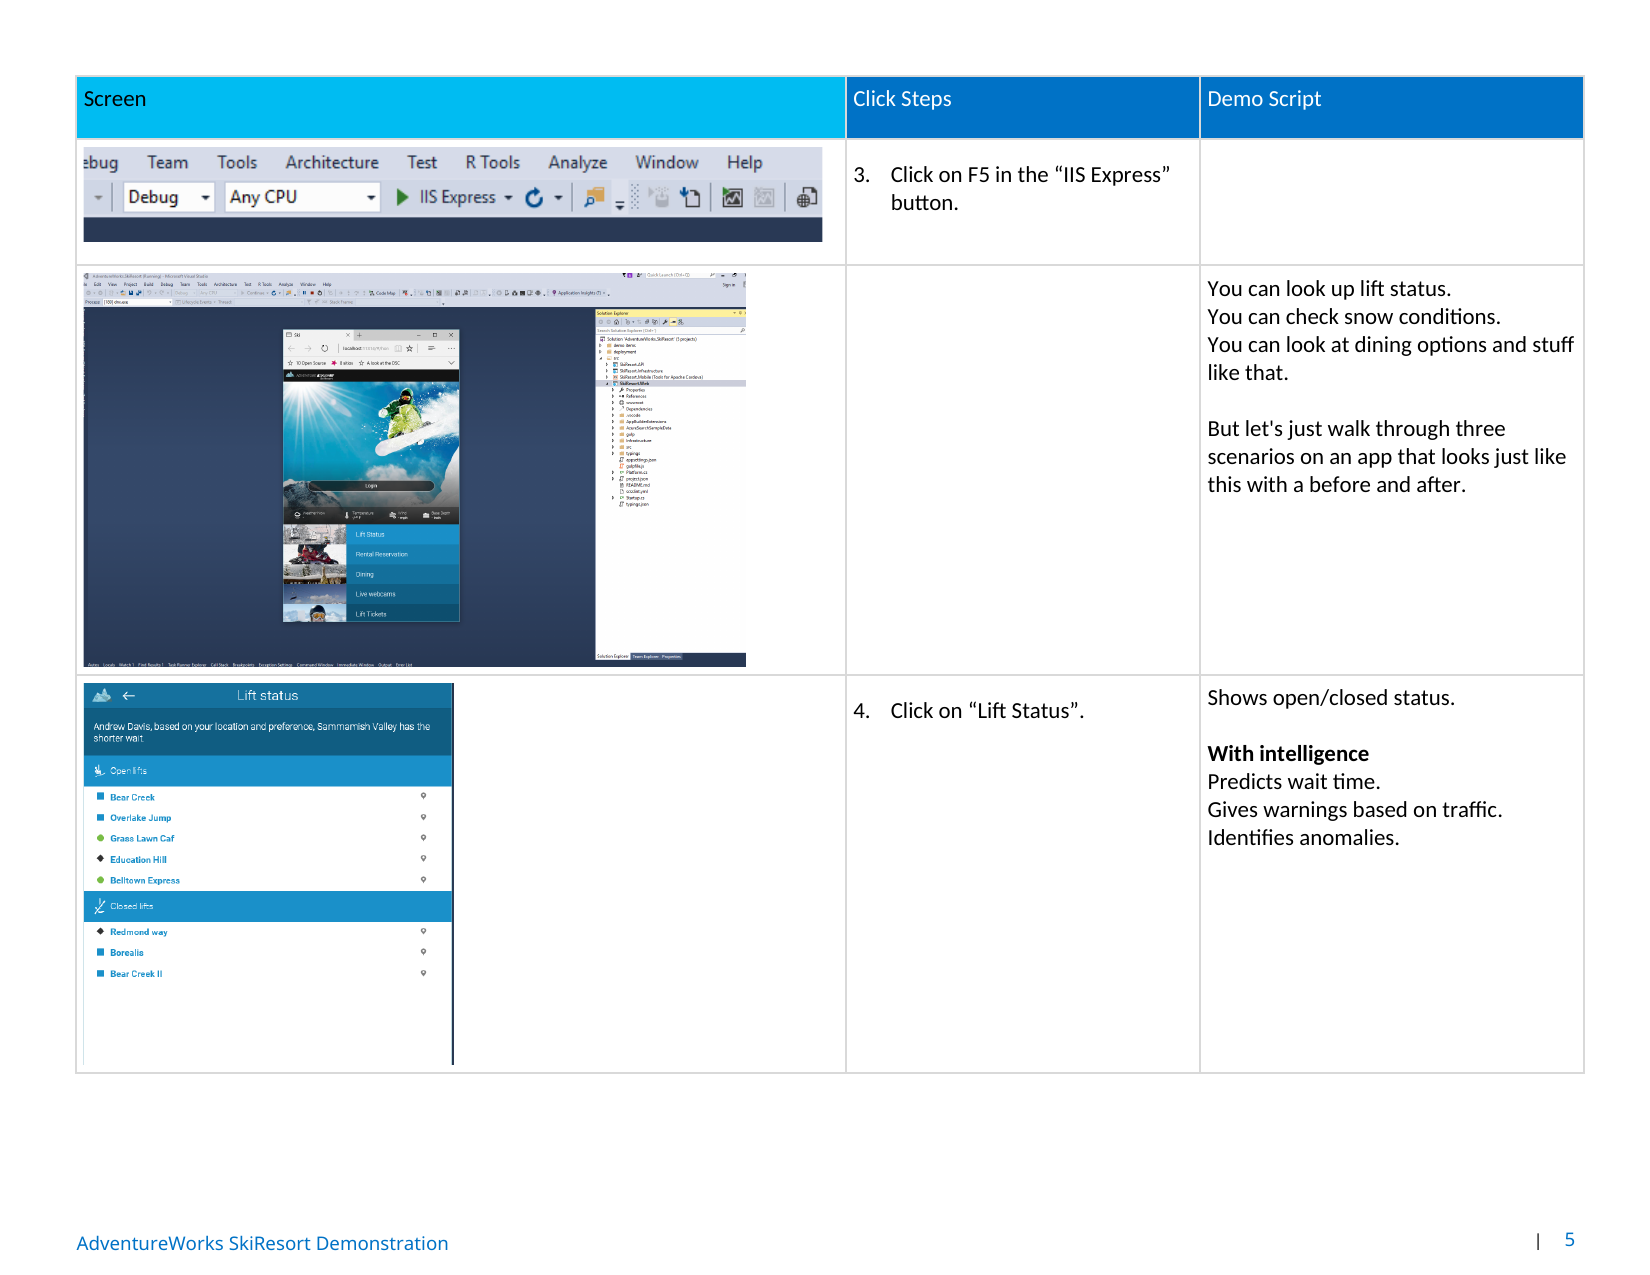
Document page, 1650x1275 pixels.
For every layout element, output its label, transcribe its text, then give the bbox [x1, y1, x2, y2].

table_cell You can look up lift status. You can check snow conditions. You can look at dining options and stuff like that. But let's just walk through three scenarios on an app that looks just like this with a before and after. [1201, 266, 1583, 674]
table_cell [847, 266, 1199, 674]
table_header Demo Script [1201, 77, 1583, 138]
table_cell [77, 266, 845, 674]
table_header Screen [77, 77, 845, 138]
picture [83, 147, 823, 242]
table_cell [77, 140, 845, 264]
picture [83, 683, 454, 1065]
table_cell [77, 676, 845, 1072]
picture [83, 273, 746, 667]
table_header Click Steps [847, 77, 1199, 138]
table_cell [1201, 140, 1583, 264]
table_cell Click on “Lift Status”. [847, 676, 1199, 1072]
table_cell Click on F5 in the “IIS Express” button. [847, 140, 1199, 264]
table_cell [1201, 676, 1583, 1072]
